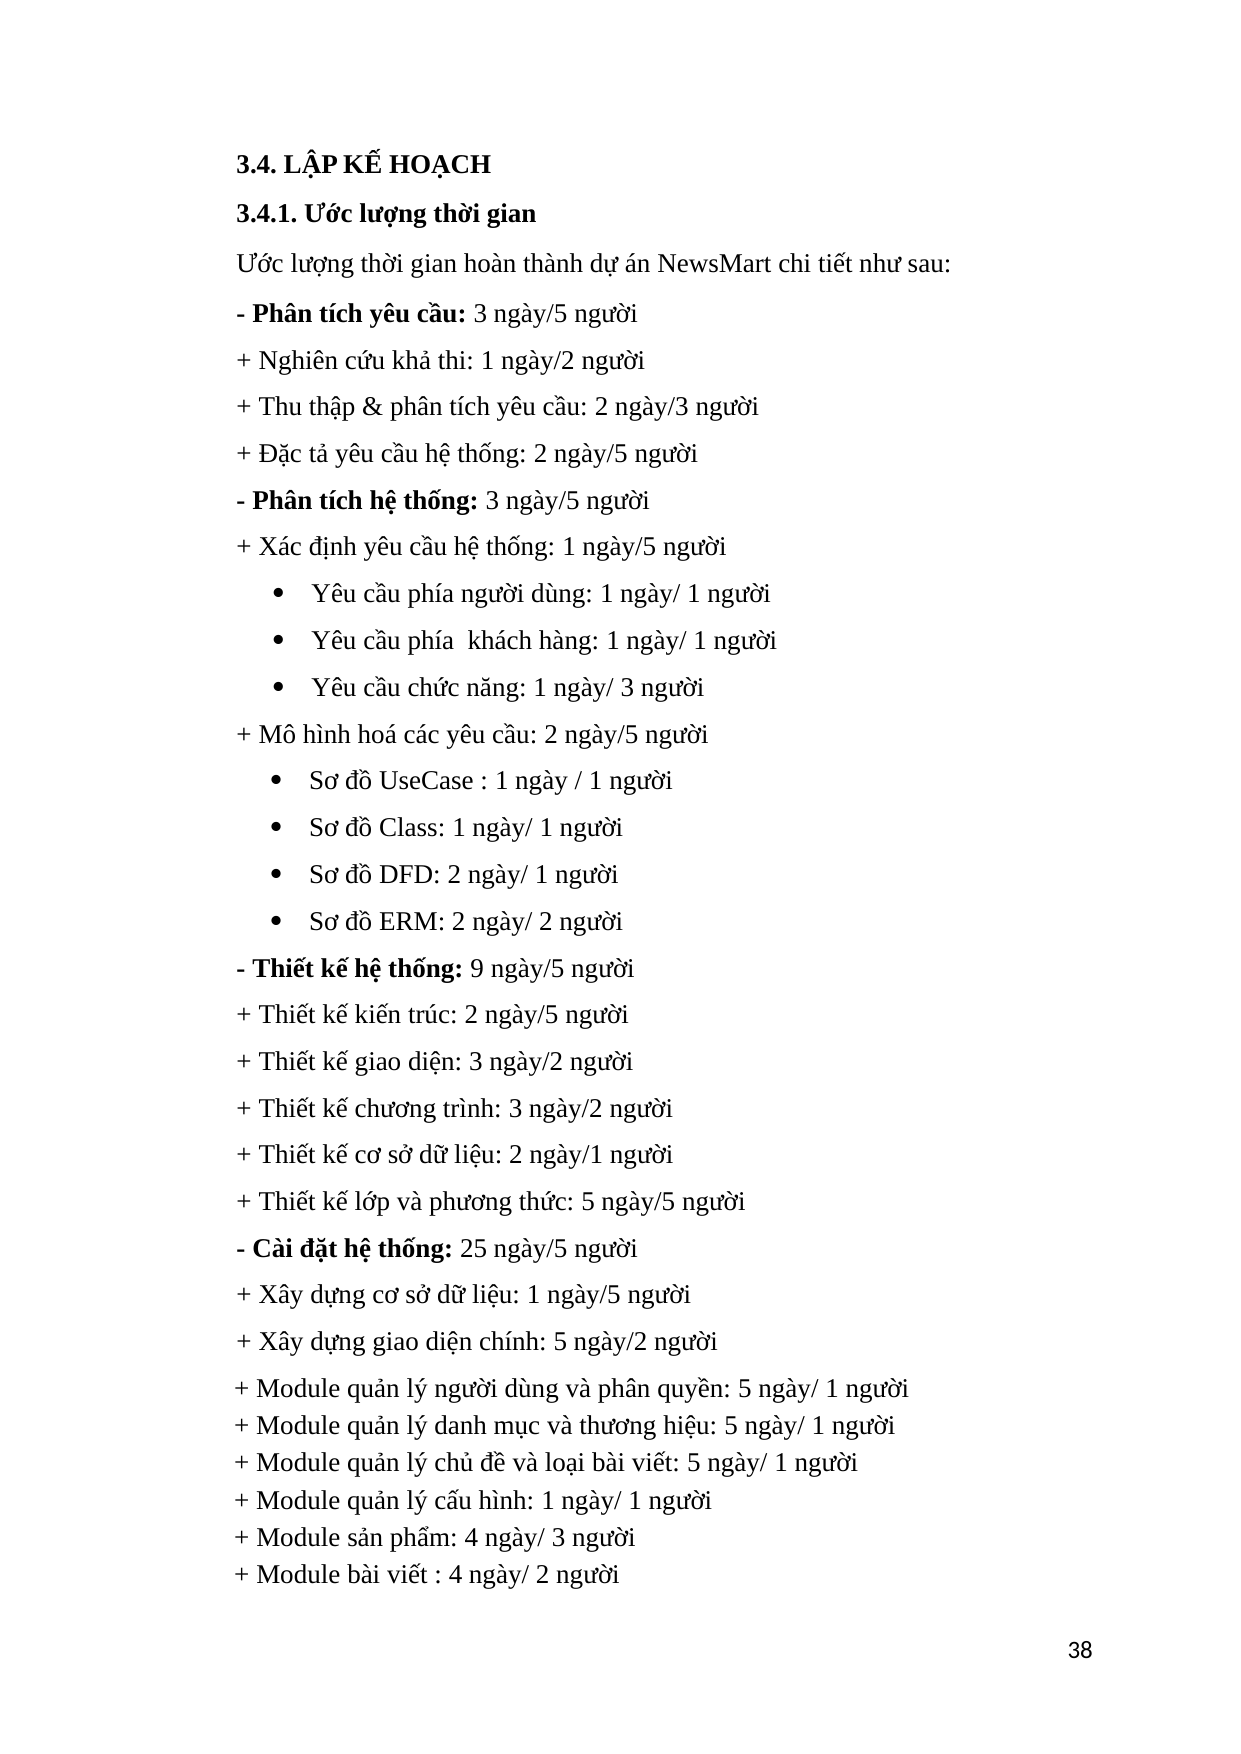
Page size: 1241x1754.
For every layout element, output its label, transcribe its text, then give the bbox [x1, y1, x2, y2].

list + Thiết kế chương trình: 3 ngày/2 người [236, 1092, 1092, 1123]
list + Module quản lý người dùng và phân quyền: 5 ngày/ 1 người [234, 1372, 1092, 1403]
list + Module quản lý chủ đề và loại bài viết: 5 ngày/ 1 người [234, 1446, 1092, 1478]
list + Thu thập & phân tích yêu cầu: 2 ngày/3 người [236, 390, 1092, 422]
list - Thiết kế hệ thống: 9 ngày/5 người [236, 952, 1092, 983]
list + Đặc tả yêu cầu hệ thống: 2 ngày/5 người [236, 437, 1092, 468]
list + Module sản phẩm: 4 ngày/ 3 người [234, 1521, 1092, 1552]
list Sơ đồ UseCase : 1 ngày / 1 người [271, 764, 1092, 796]
list + Mô hình hoá các yêu cầu: 2 ngày/5 người [236, 718, 1092, 749]
list Yêu cầu chức năng: 1 ngày/ 3 người [274, 671, 1092, 702]
list + Xác định yêu cầu hệ thống: 1 ngày/5 người [236, 530, 1092, 562]
list Sơ đồ ERM: 2 ngày/ 2 người [271, 905, 1092, 936]
subtitle 3.4.1. Ước lượng thời gian [236, 197, 1092, 229]
list + Xây dựng giao diện chính: 5 ngày/2 người [236, 1325, 1092, 1356]
list Sơ đồ DFD: 2 ngày/ 1 người [271, 858, 1092, 889]
list + Module bài viết : 4 ngày/ 2 người [234, 1558, 1092, 1589]
list + Nghiên cứu khả thi: 1 ngày/2 người [236, 344, 1092, 375]
subtitle 3.4. LẬP KẾ HOẠCH [236, 148, 1092, 179]
list + Thiết kế cơ sở dữ liệu: 2 ngày/1 người [236, 1138, 1092, 1170]
list + Module quản lý cấu hình: 1 ngày/ 1 người [234, 1484, 1092, 1515]
list Yêu cầu phía người dùng: 1 ngày/ 1 người [274, 577, 1092, 608]
text Ước lượng thời gian hoàn thành dự án NewsMart chi tiết như sau: [236, 247, 1092, 278]
list - Phân tích yêu cầu: 3 ngày/5 người [236, 297, 1092, 328]
list + Thiết kế kiến trúc: 2 ngày/5 người [236, 998, 1092, 1030]
list + Thiết kế lớp và phương thức: 5 ngày/5 người [236, 1185, 1092, 1216]
list - Cài đặt hệ thống: 25 ngày/5 người [236, 1232, 1092, 1263]
list - Phân tích hệ thống: 3 ngày/5 người [236, 484, 1092, 515]
list Sơ đồ Class: 1 ngày/ 1 người [271, 811, 1092, 842]
list Yêu cầu phía khách hàng: 1 ngày/ 1 người [274, 624, 1092, 655]
list + Module quản lý danh mục và thương hiệu: 5 ngày/ 1 người [234, 1409, 1092, 1440]
list + Thiết kế giao diện: 3 ngày/2 người [236, 1045, 1092, 1076]
list + Xây dựng cơ sở dữ liệu: 1 ngày/5 người [236, 1278, 1092, 1310]
